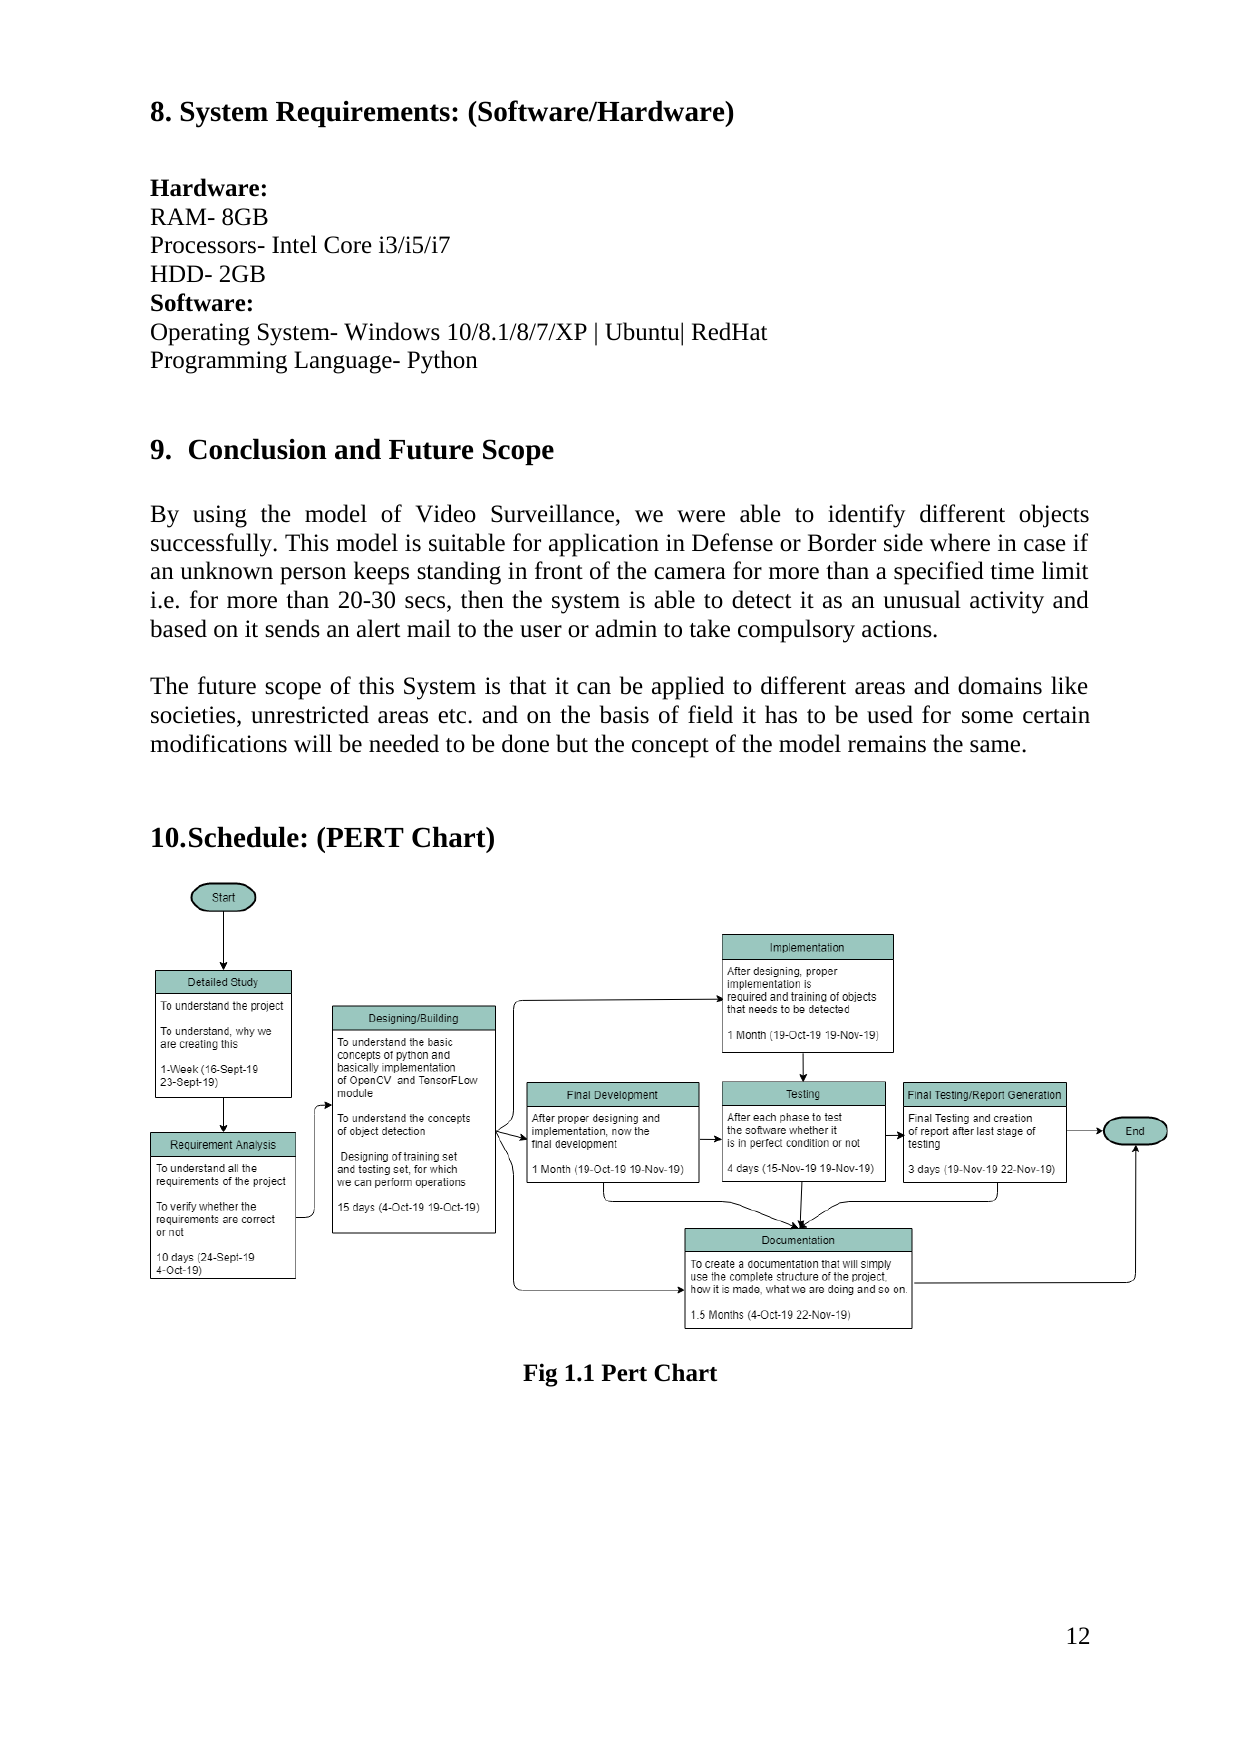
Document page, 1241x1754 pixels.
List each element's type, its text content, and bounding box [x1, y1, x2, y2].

list Conclusion and Future Scope [150, 432, 1090, 465]
text Software: [150, 288, 1090, 317]
list Schedule: (PERT Chart) [150, 820, 1090, 853]
text Operating System- Windows 10/8.1/8/7/XP | Ubuntu| RedHat [150, 317, 1090, 345]
text Fig 1.1 Pert Chart [150, 1358, 1090, 1387]
text Processors- Intel Core i3/i5/i7 [150, 230, 1090, 259]
text Programming Language- Python [150, 345, 1090, 374]
list The future scope of this System is that it can be applied to different areas and domains like societies, unrestricted areas etc. and on the basis of field it has to be used for some certain modifications will be needed to be done but the concept of the model remains the same. [150, 671, 1090, 758]
picture [150, 882, 1168, 1330]
text Hardware: [150, 173, 1090, 202]
text RAM- 8GB [150, 202, 1090, 230]
text 8. System Requirements: (Software/Hardware) [150, 94, 1090, 127]
list By using the model of Video Surveillance, we were able to identify different objects successfully. This model is suitable for application in Defense or Border side where in case if an unknown person keeps standing in front of the camera for more than a specified time limit i.e. for more than 20-30 secs, then the system is able to detect it as an unusual activity and based on it sends an alert mail to the user or admin to take compulsory actions. [150, 499, 1090, 643]
text HDD- 2GB [150, 259, 1090, 288]
